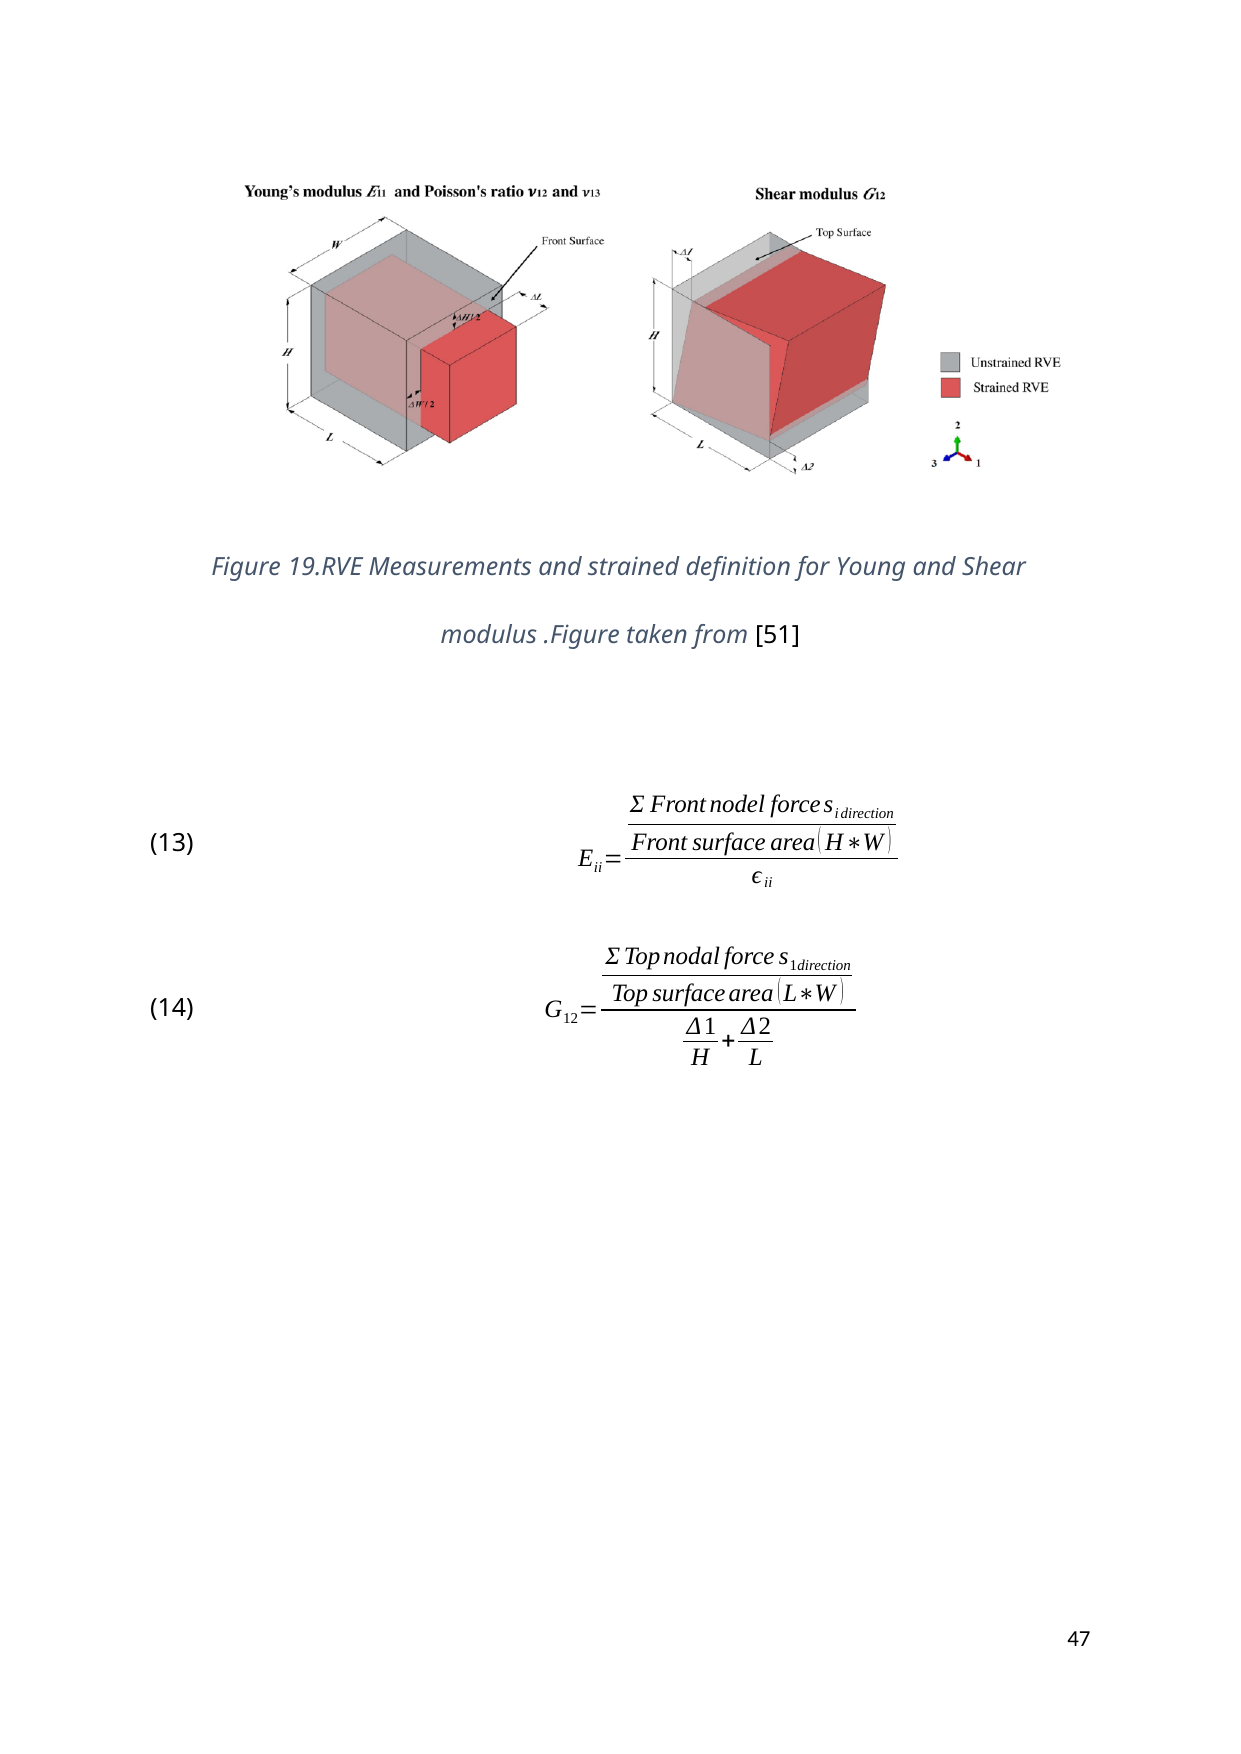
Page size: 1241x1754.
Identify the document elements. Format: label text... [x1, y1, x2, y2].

text (14) [150, 942, 1090, 1071]
picture [150, 150, 1091, 505]
text (13) [150, 791, 1090, 892]
text Figure 19.RVE Measurements and strained definition for Young and Shear modulus .Figure taken from [150, 549, 1090, 651]
